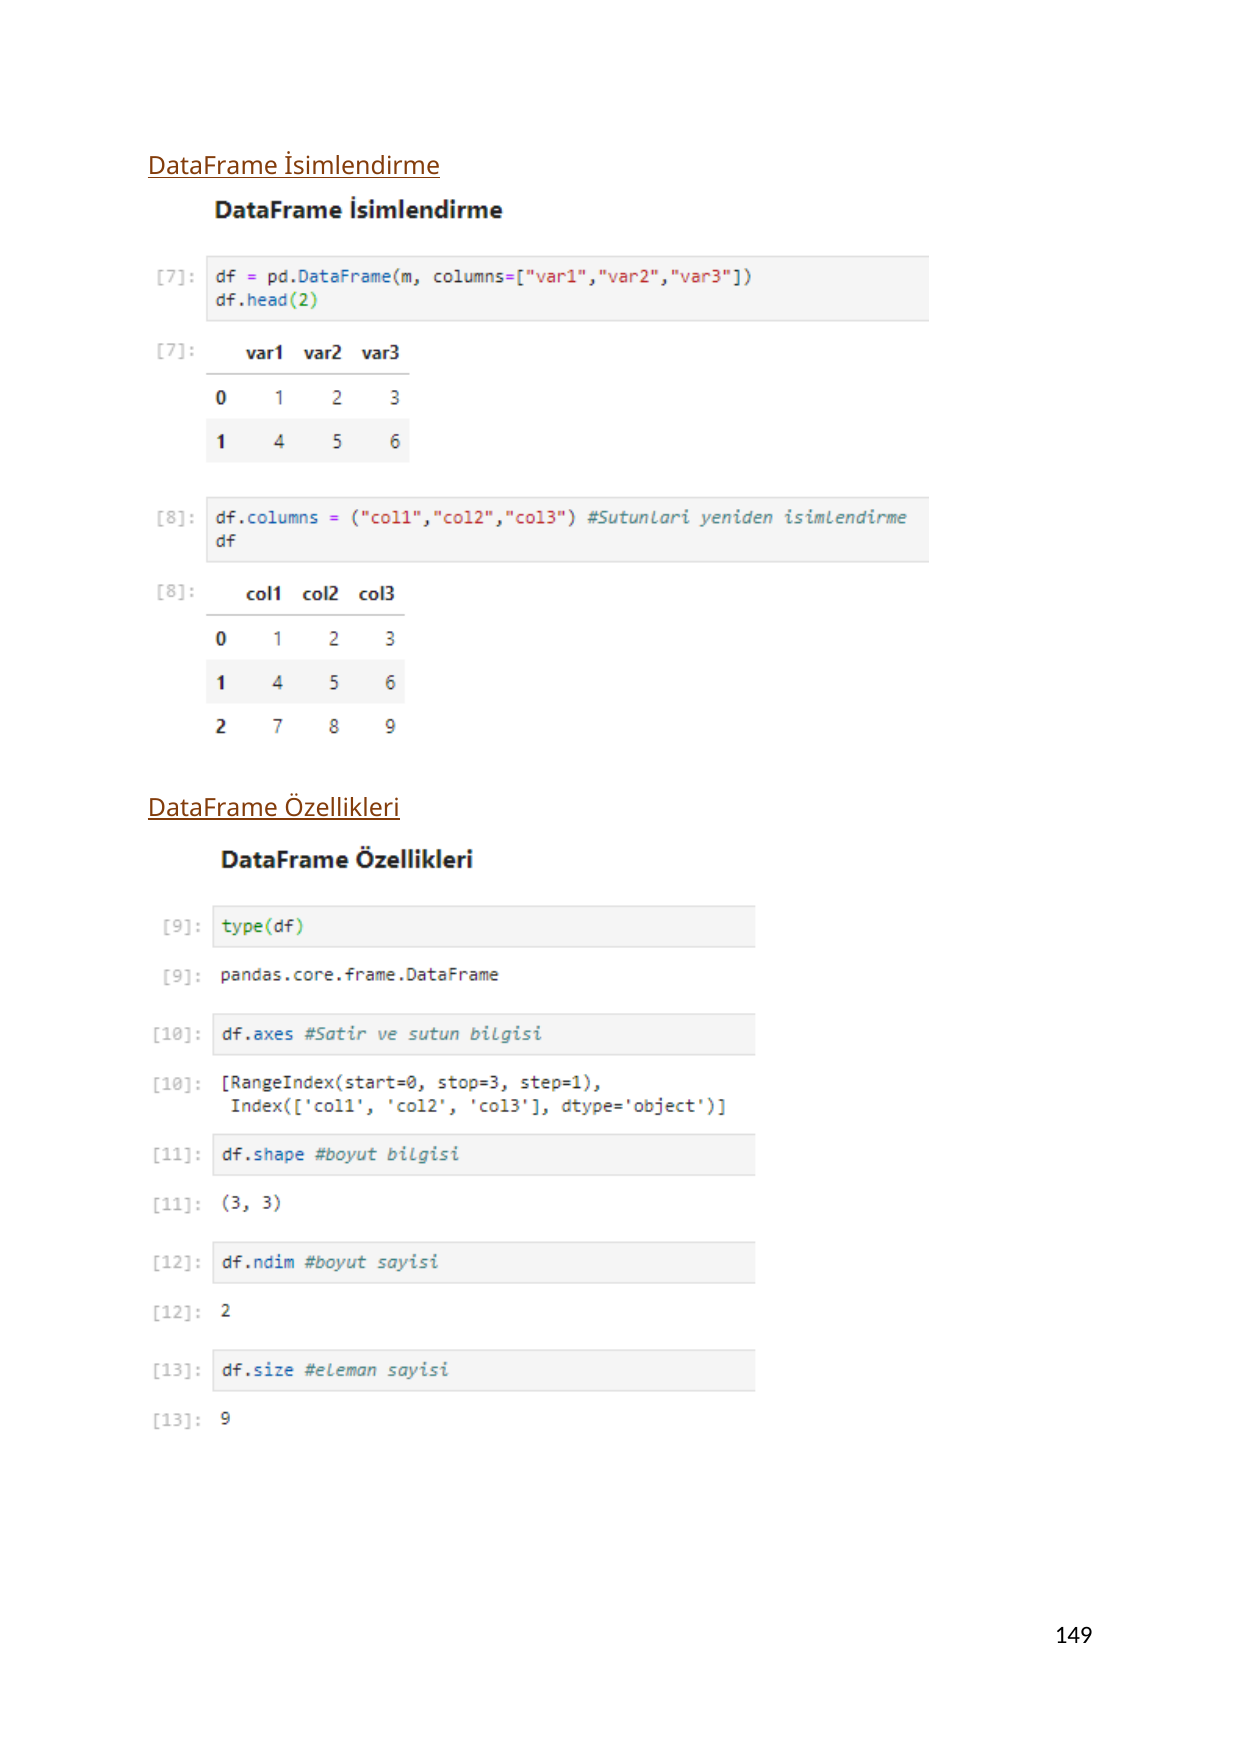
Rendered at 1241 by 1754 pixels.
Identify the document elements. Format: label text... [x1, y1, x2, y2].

subtitle DataFrame Özellikleri [148, 789, 1092, 823]
picture [147, 184, 929, 771]
subtitle DataFrame İsimlendirme [148, 148, 1092, 182]
picture [147, 826, 756, 1445]
